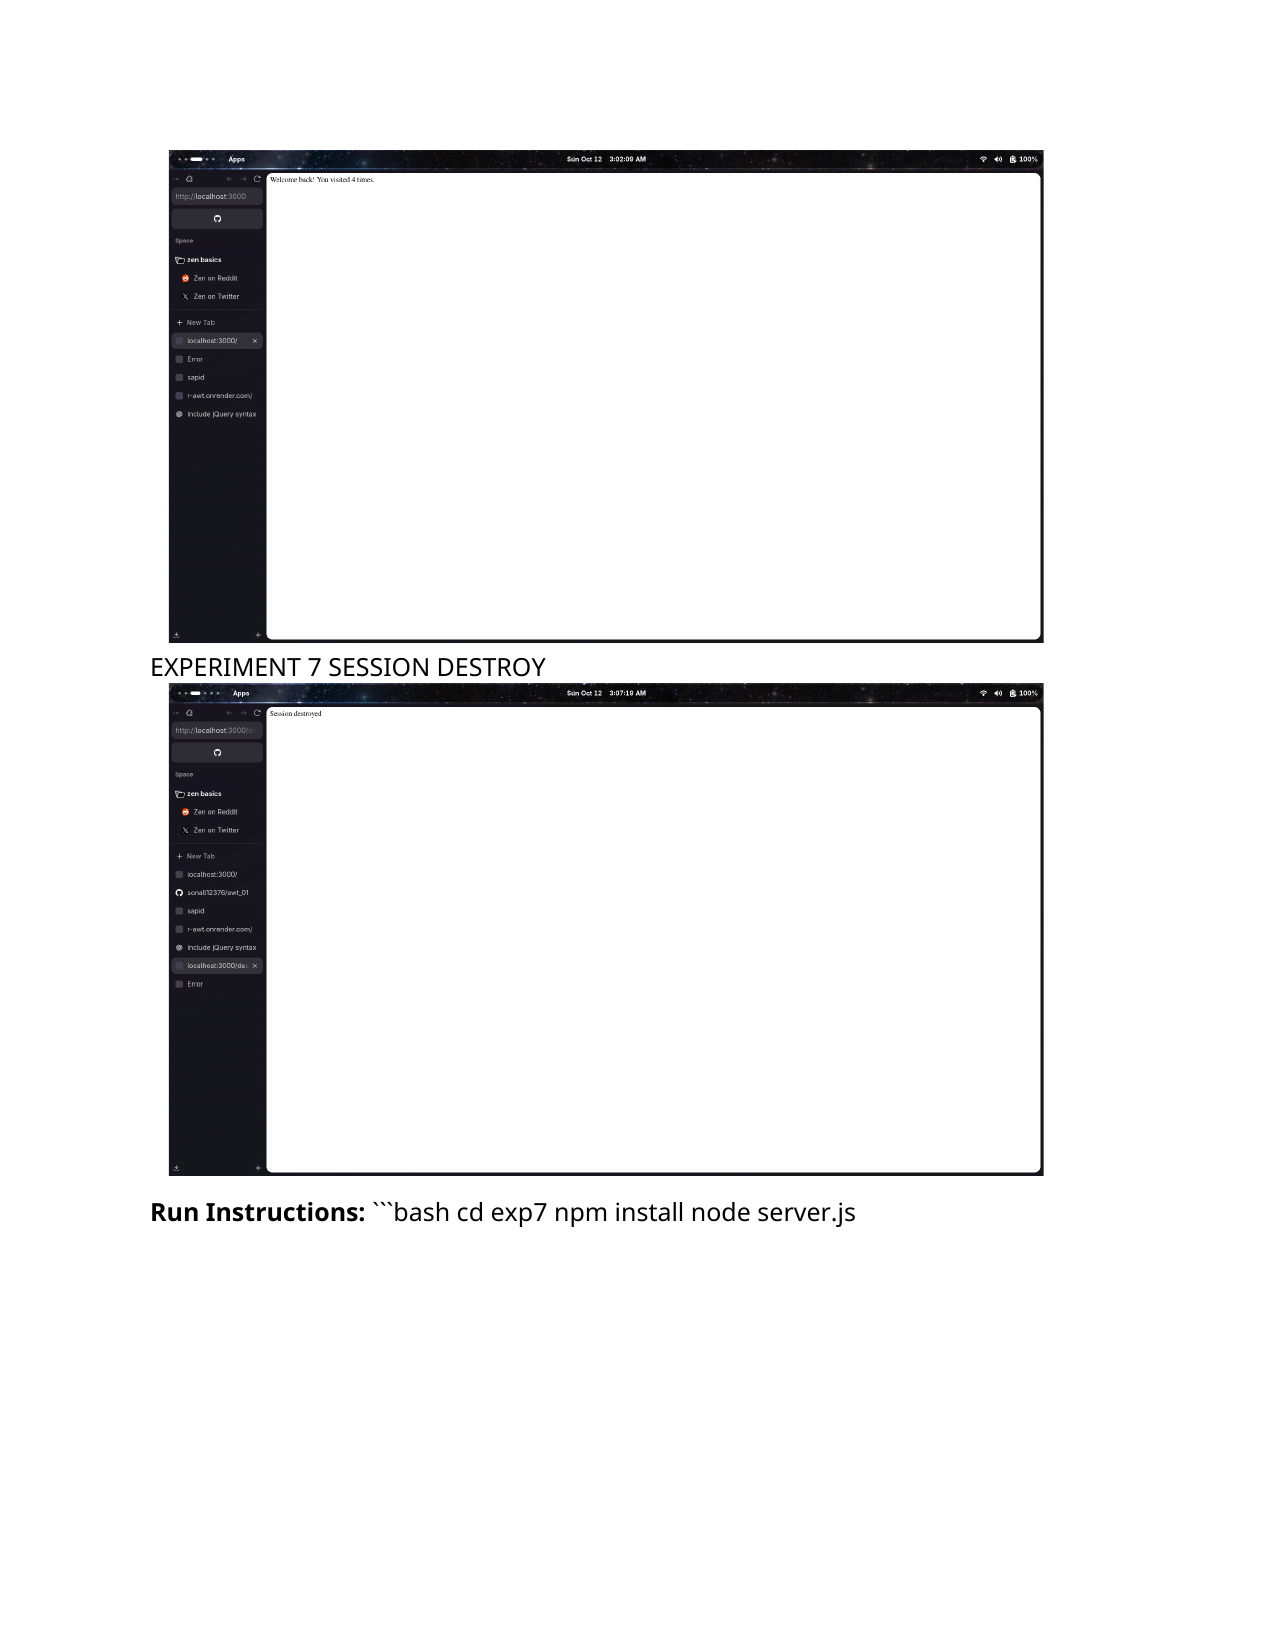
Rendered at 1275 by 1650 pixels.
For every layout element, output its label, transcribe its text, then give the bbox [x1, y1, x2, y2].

picture [168, 150, 1044, 643]
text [150, 150, 1125, 1176]
picture [168, 683, 1044, 1176]
text Run Instructions: ```bash cd exp7 npm install node server.js [150, 1194, 1125, 1228]
